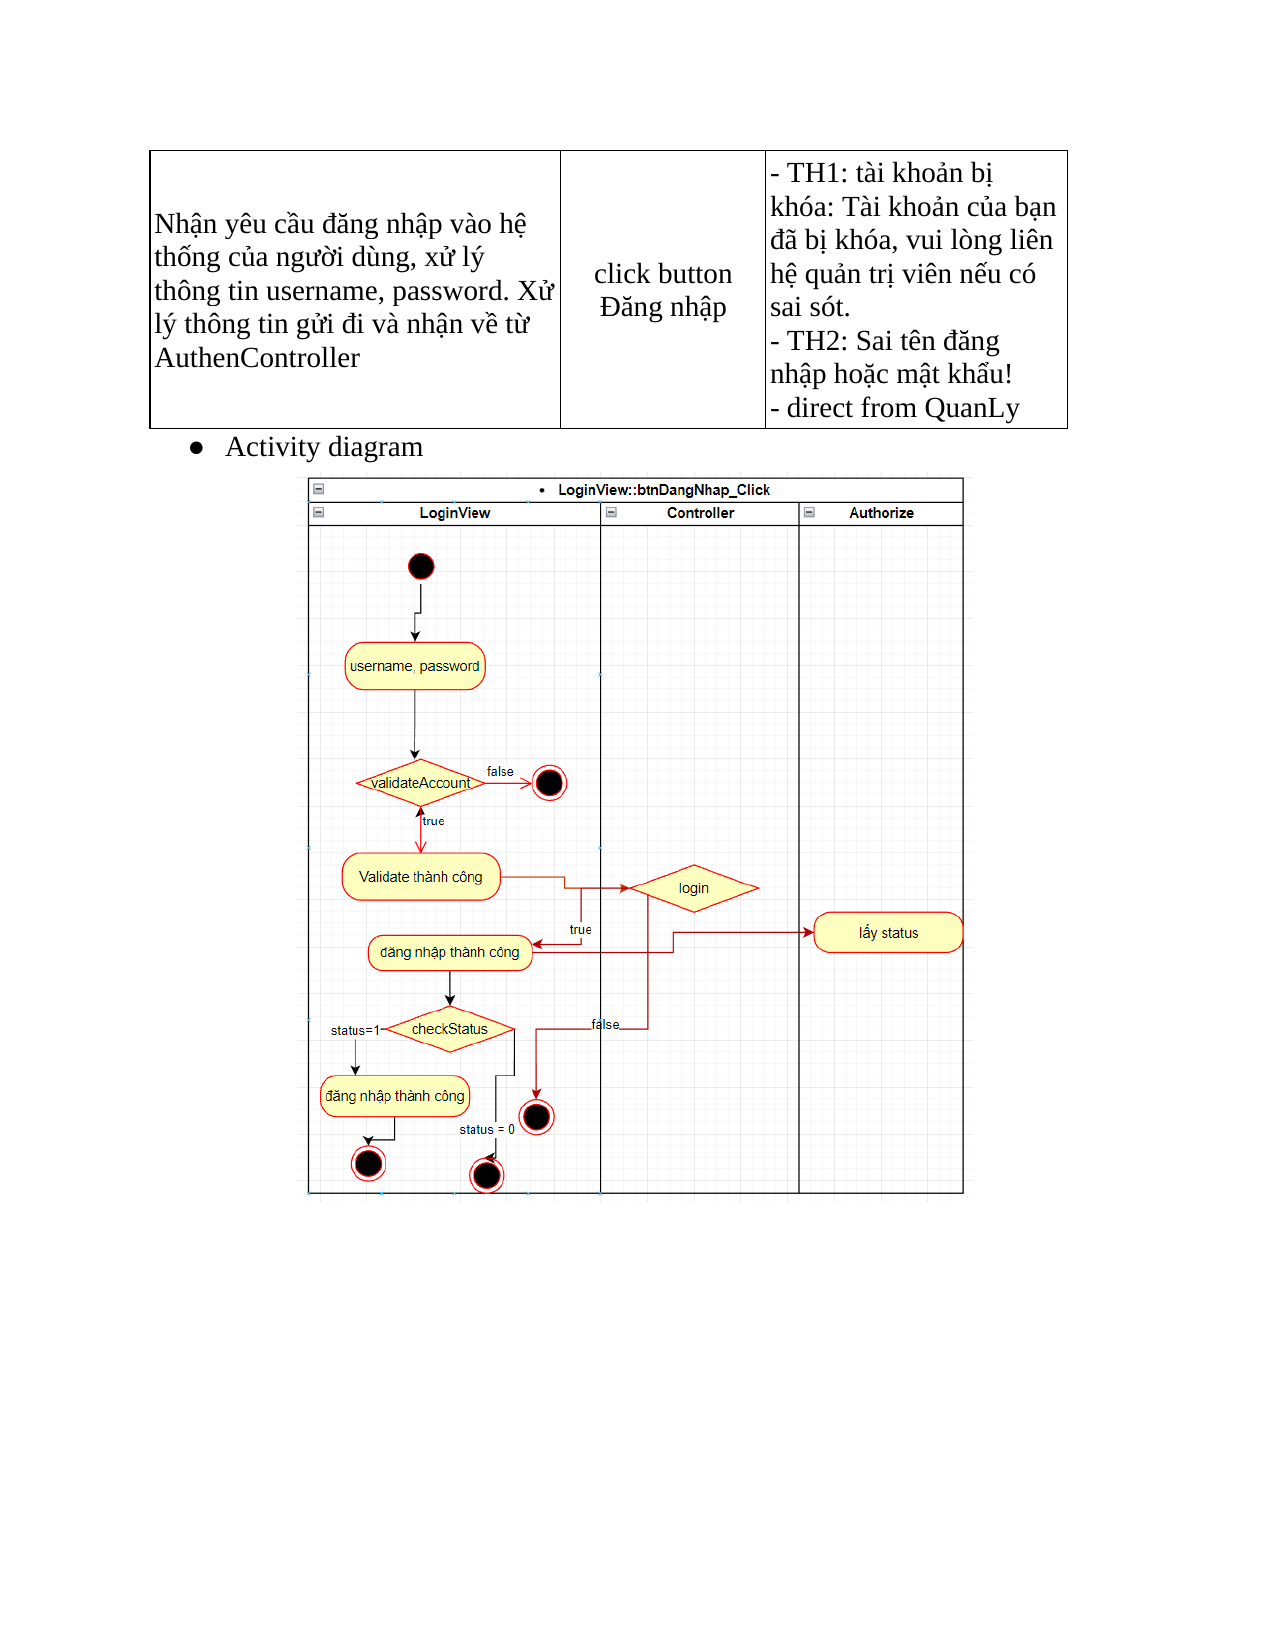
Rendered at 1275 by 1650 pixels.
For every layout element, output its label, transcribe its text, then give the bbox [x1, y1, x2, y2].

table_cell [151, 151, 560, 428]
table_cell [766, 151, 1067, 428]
list Activity diagram [187, 429, 1125, 463]
picture [297, 472, 973, 1202]
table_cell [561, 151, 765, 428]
